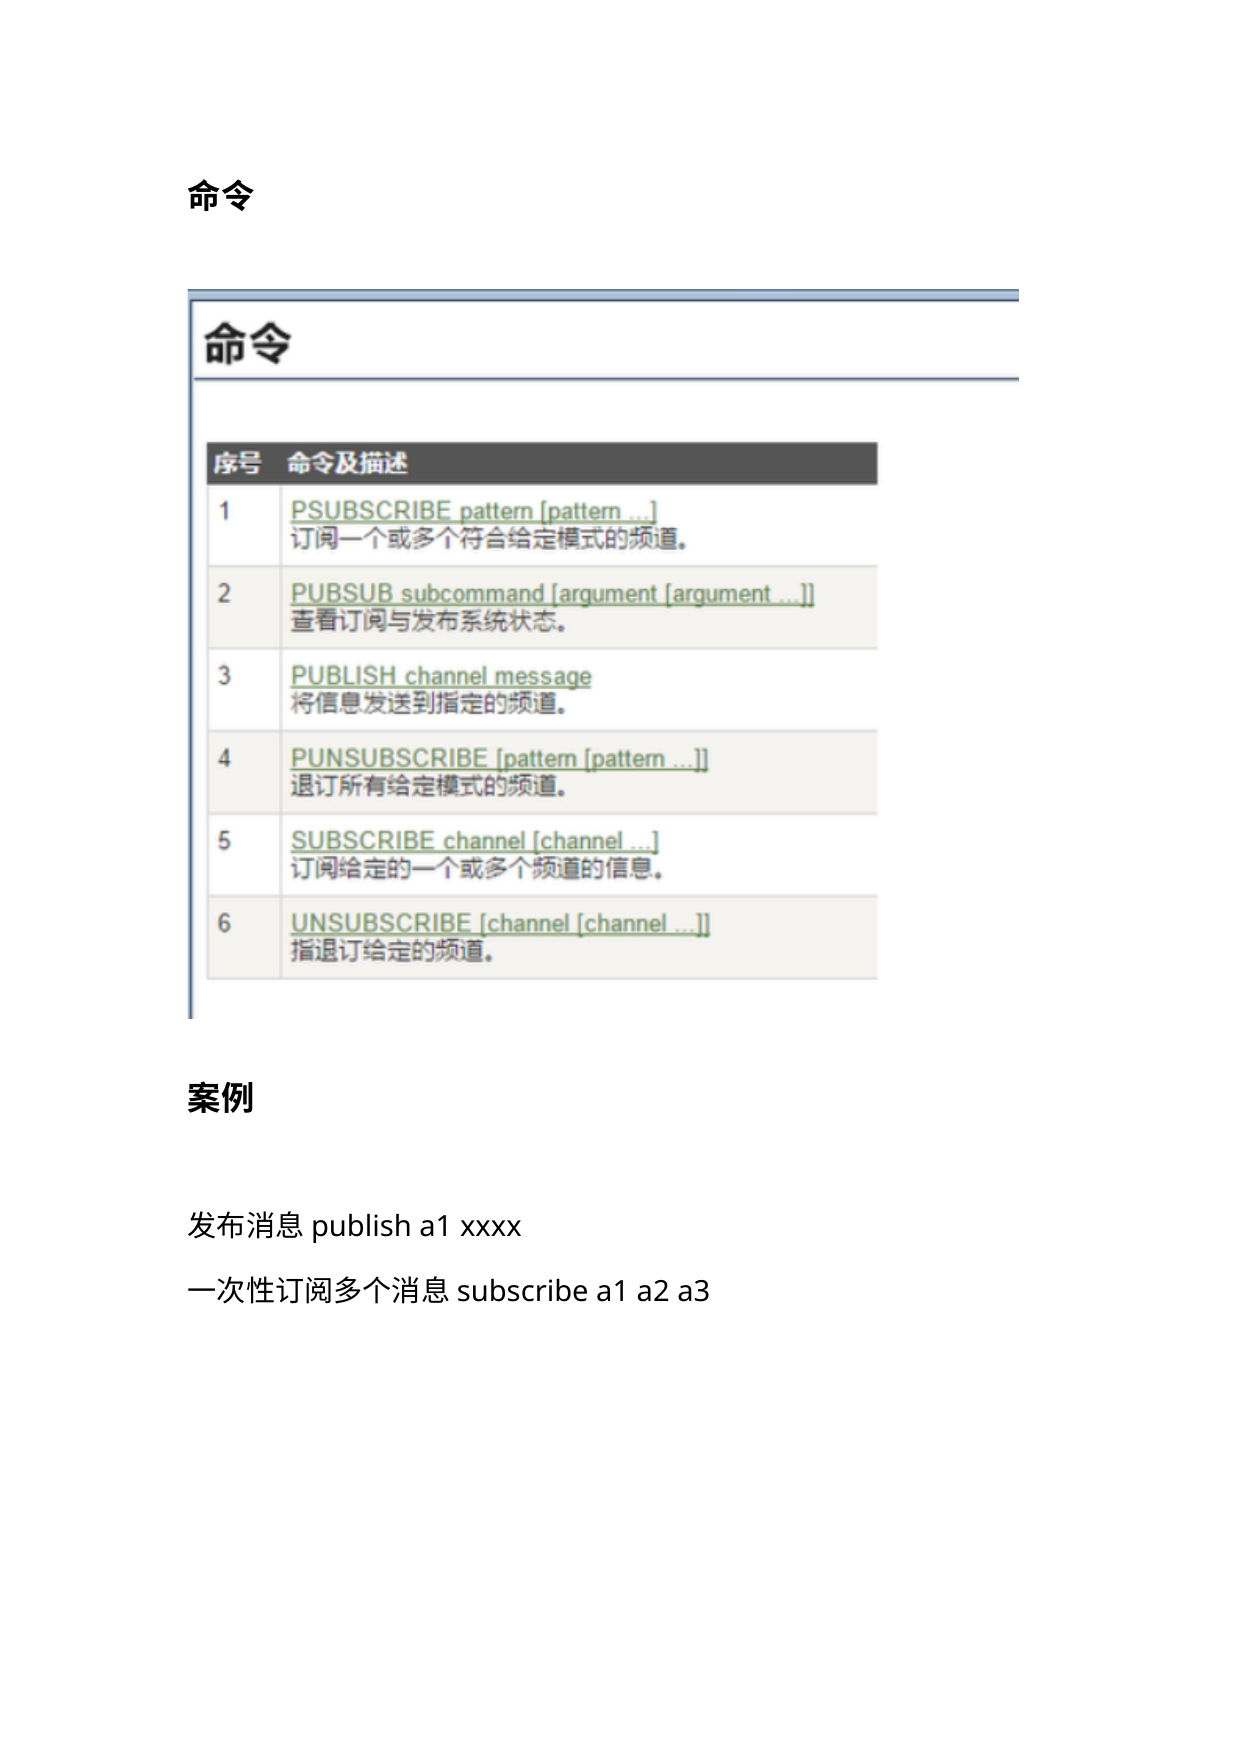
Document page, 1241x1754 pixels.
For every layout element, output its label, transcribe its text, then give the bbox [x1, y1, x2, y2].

subtitle 命令 [187, 162, 1053, 227]
subtitle 案例 [187, 1064, 1053, 1129]
text 一次性订阅多个消息 subscribe a1 a2 a3 [187, 1256, 1053, 1321]
picture [187, 289, 1019, 1019]
text 发布消息 publish a1 xxxx [187, 1191, 1053, 1256]
